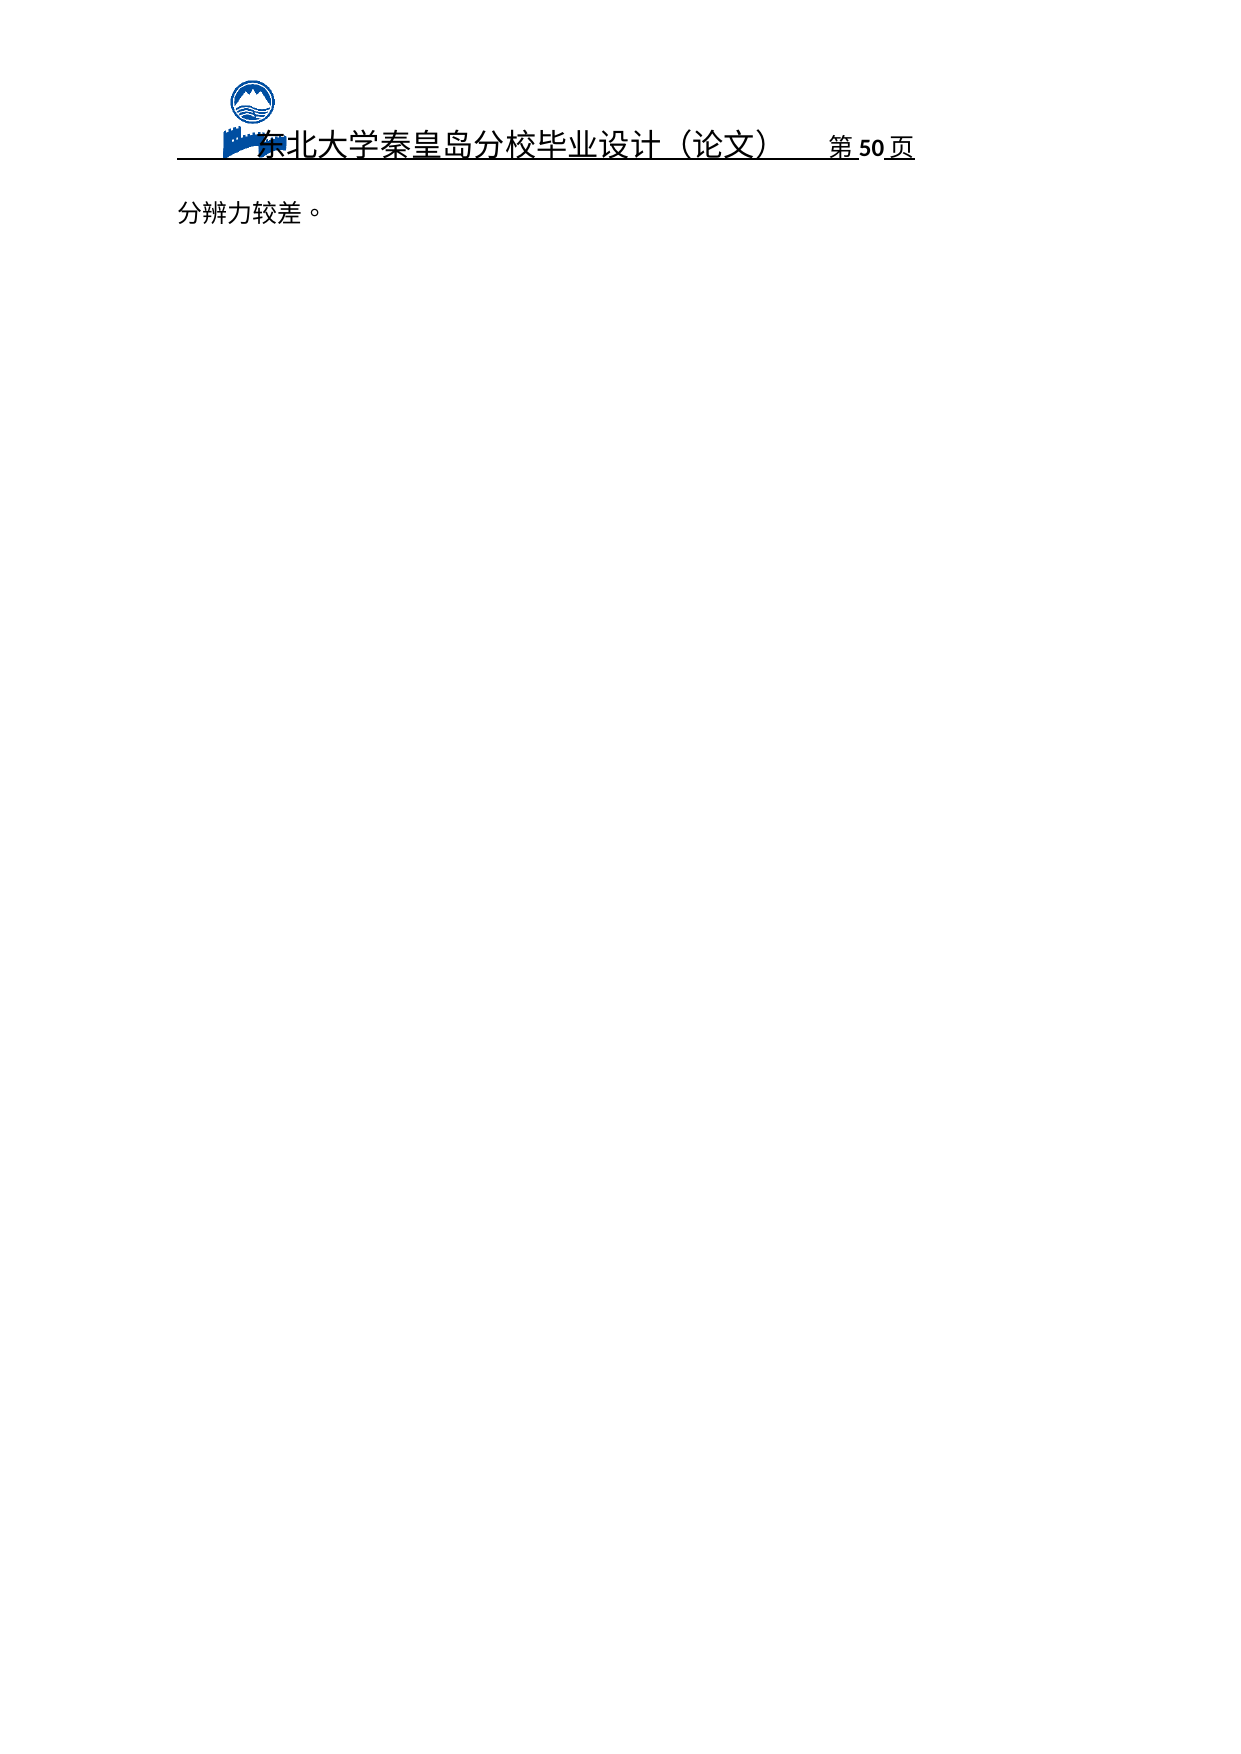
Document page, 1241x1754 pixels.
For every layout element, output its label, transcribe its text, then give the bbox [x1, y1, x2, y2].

picture [214, 79, 292, 158]
